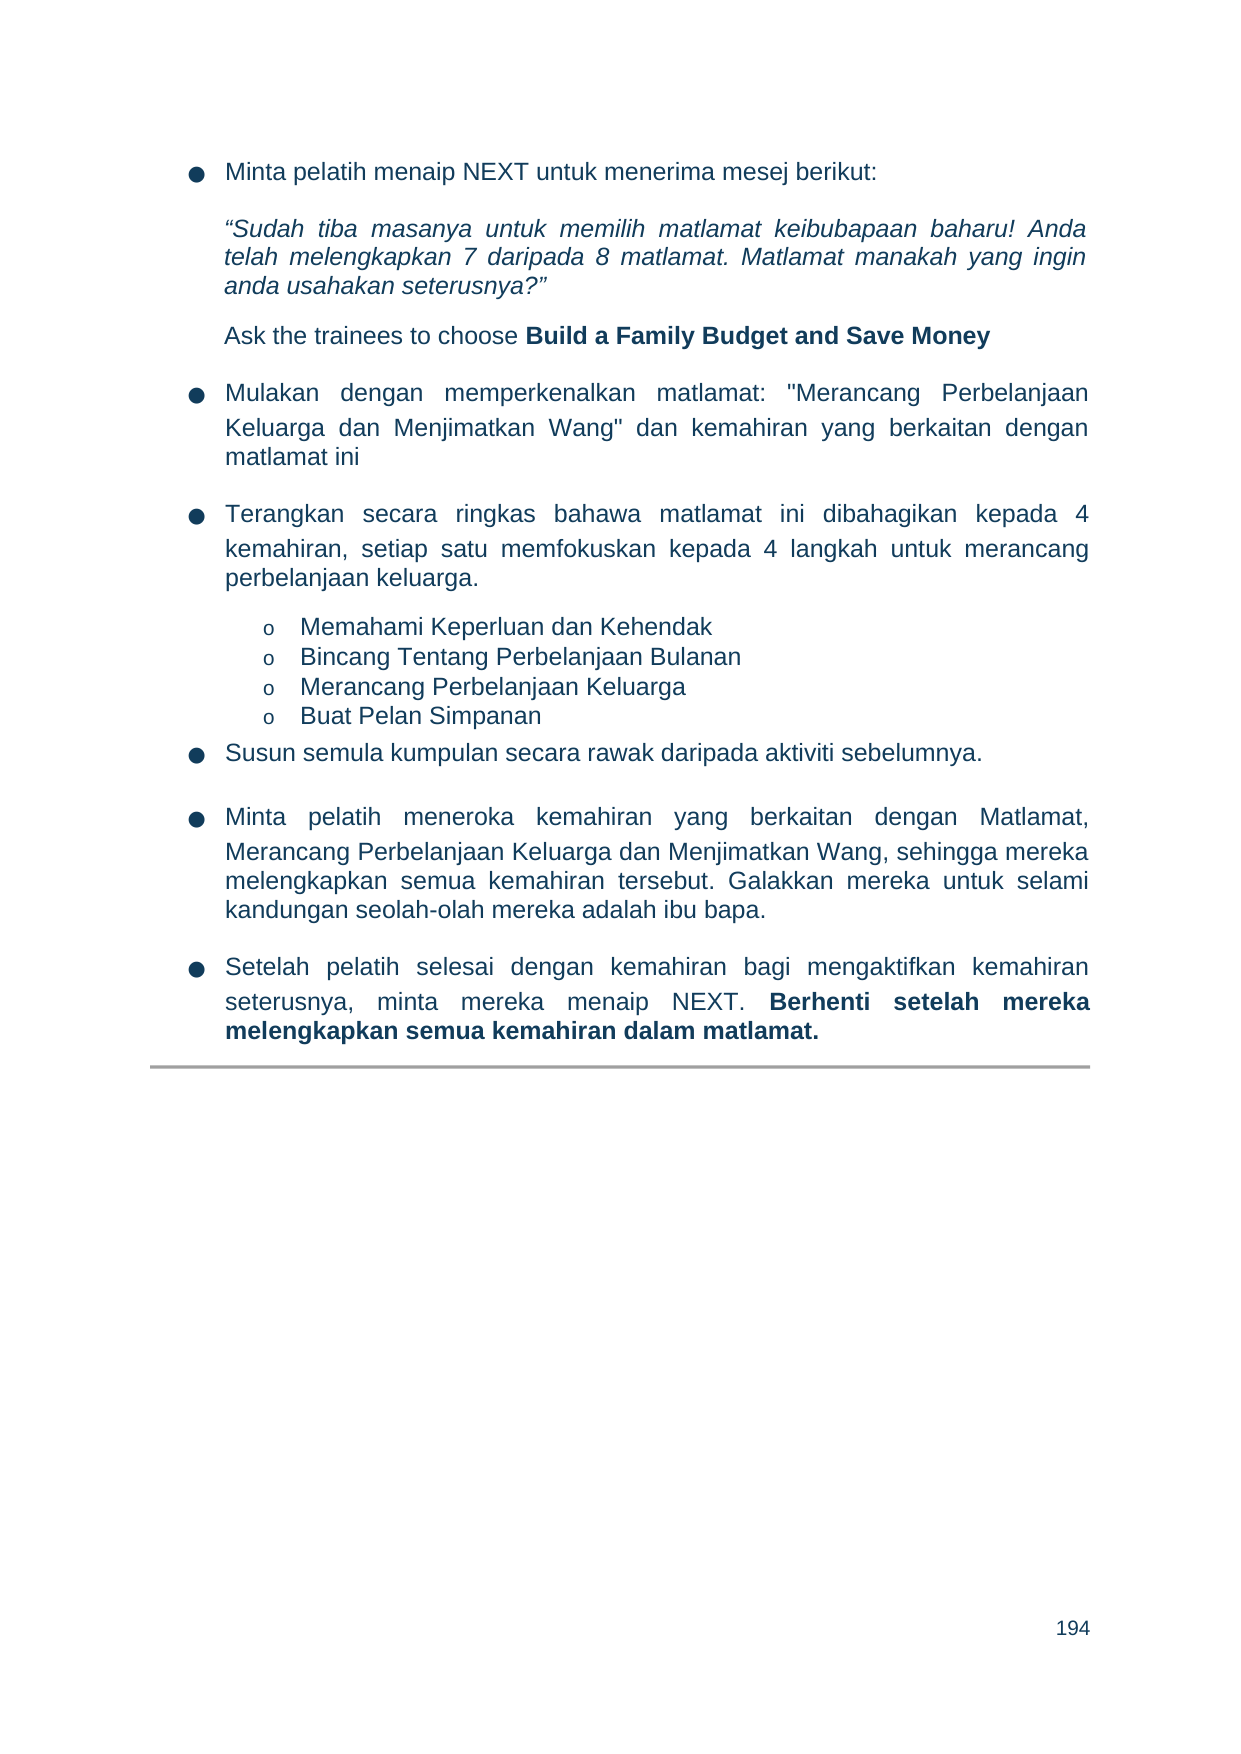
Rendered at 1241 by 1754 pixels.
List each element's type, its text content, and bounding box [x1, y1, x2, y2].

list Buat Pelan Simpanan [262, 701, 1090, 731]
list Terangkan secara ringkas bahawa matlamat ini dibahagikan kepada 4 kemahiran, setiap satu memfokuskan kepada 4 langkah untuk merancang perbelanjaan keluarga. [187, 491, 1090, 591]
list Bincang Tentang Perbelanjaan Bulanan [262, 642, 1090, 672]
list Minta pelatih menaip NEXT untuk menerima mesej berikut: [187, 150, 1090, 193]
list Setelah pelatih selesai dengan kemahiran bagi mengaktifkan kemahiran seterusnya, minta mereka menaip NEXT. Berhenti setelah mereka melengkapkan semua kemahiran dalam matlamat. [187, 944, 1090, 1044]
text “Sudah tiba masanya untuk memilih matlamat keibubapaan baharu! Anda telah melengkapkan 7 daripada 8 matlamat. Matlamat manakah yang ingin anda usahakan seterusnya?” [224, 213, 1090, 300]
text Ask the trainees to choose Build a Family Budget and Save Money [224, 321, 1090, 349]
list Mulakan dengan memperkenalkan matlamat: "Merancang Perbelanjaan Keluarga dan Menjimatkan Wang" dan kemahiran yang berkaitan dengan matlamat ini [187, 370, 1090, 470]
list Minta pelatih meneroka kemahiran yang berkaitan dengan Matlamat, Merancang Perbelanjaan Keluarga dan Menjimatkan Wang, sehingga mereka melengkapkan semua kemahiran tersebut. Galakkan mereka untuk selami kandungan seolah-olah mereka adalah ibu bapa. [187, 794, 1090, 923]
list Susun semula kumpulan secara rawak daripada aktiviti sebelumnya. [187, 731, 1090, 774]
list Memahami Keperluan dan Kehendak [262, 612, 1090, 642]
list Merancang Perbelanjaan Keluarga [262, 672, 1090, 701]
